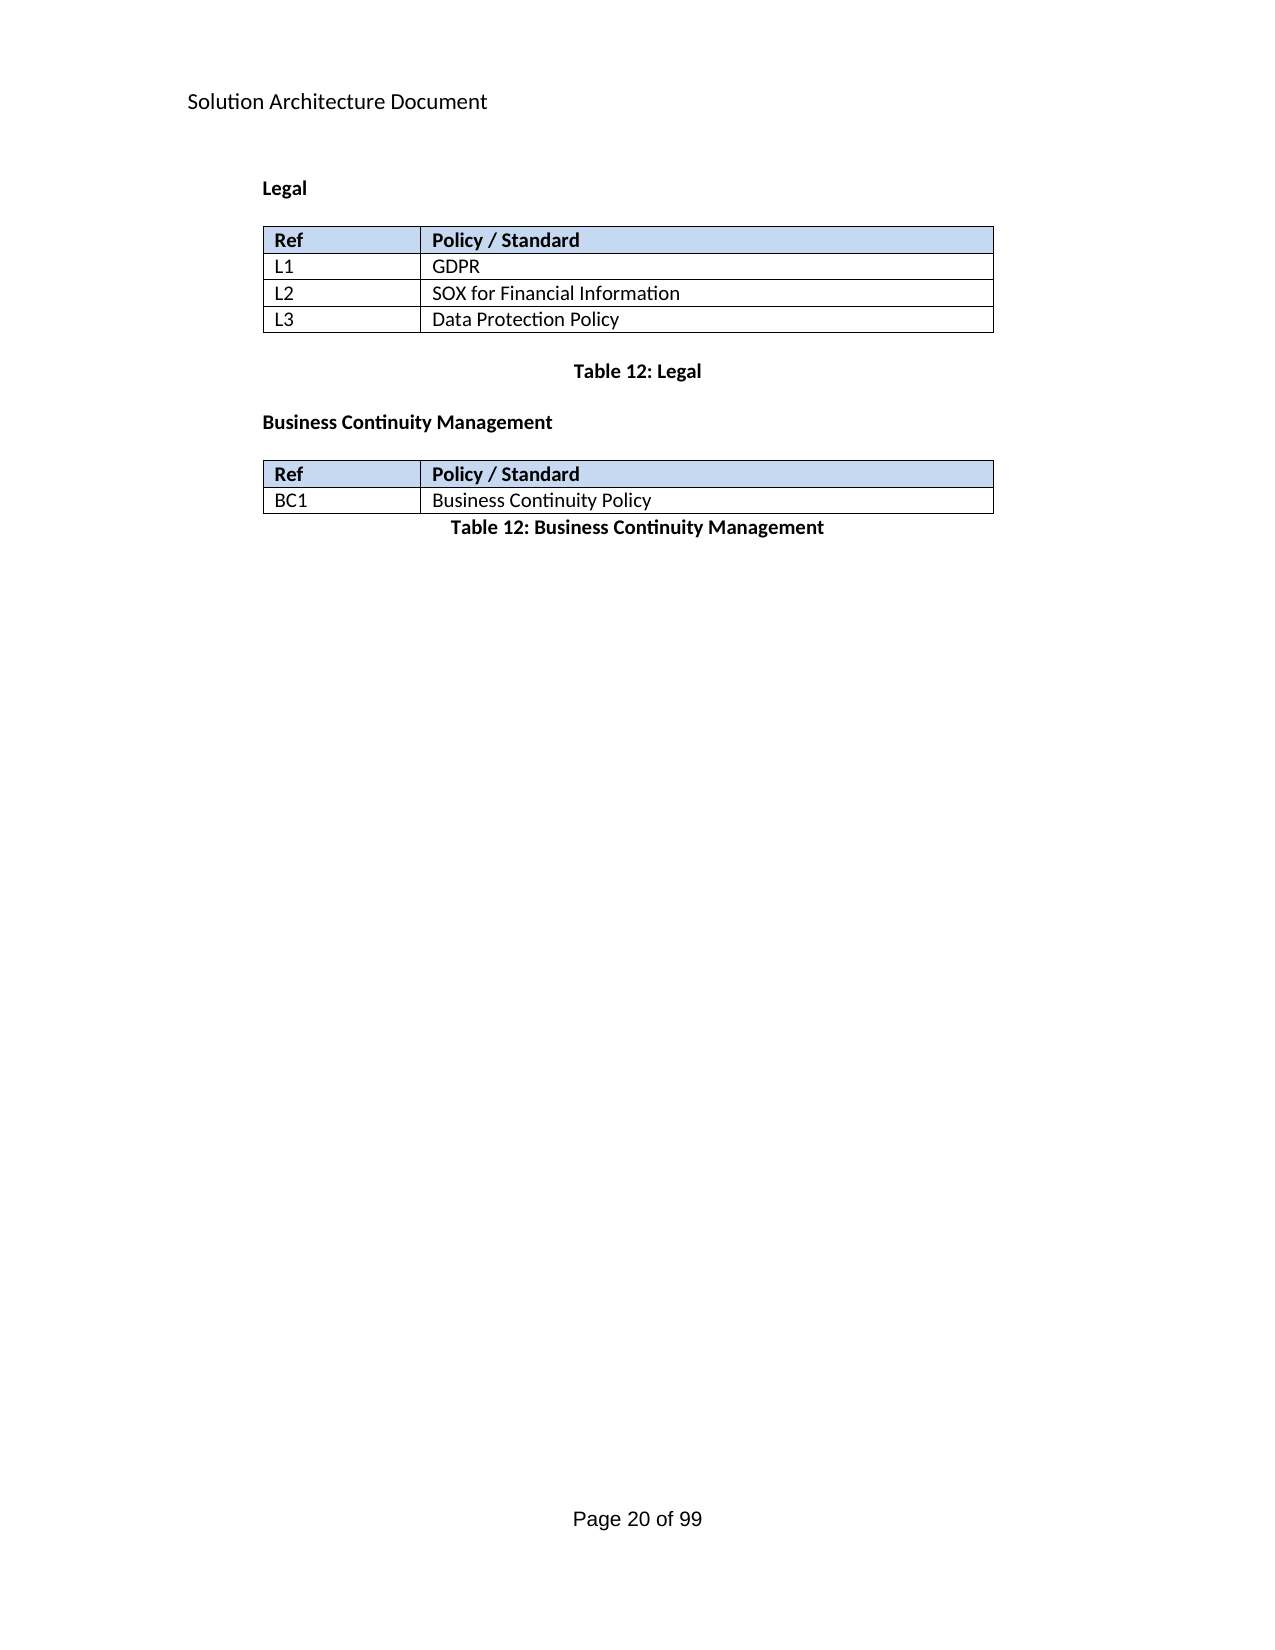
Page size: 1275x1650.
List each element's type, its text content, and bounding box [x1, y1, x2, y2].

table_cell GDPR [421, 254, 993, 279]
table_cell L2 [264, 280, 420, 306]
text Table 12: Business Continuity Management [187, 514, 1087, 539]
table_header Ref [264, 227, 420, 253]
text Business Continuity Management [262, 409, 1087, 435]
table_header Policy / Standard [421, 227, 993, 253]
table_header Policy / Standard [421, 461, 993, 487]
text Table 12: Legal [187, 358, 1087, 384]
table_cell Data Protection Policy [421, 307, 993, 332]
table_header Ref [264, 461, 420, 487]
table_cell Business Continuity Policy [421, 488, 993, 513]
table_cell L1 [264, 254, 420, 279]
table_cell BC1 [264, 488, 420, 513]
table_cell L3 [264, 307, 420, 332]
table_cell SOX for Financial Information [421, 280, 993, 306]
text Legal [262, 175, 1087, 201]
